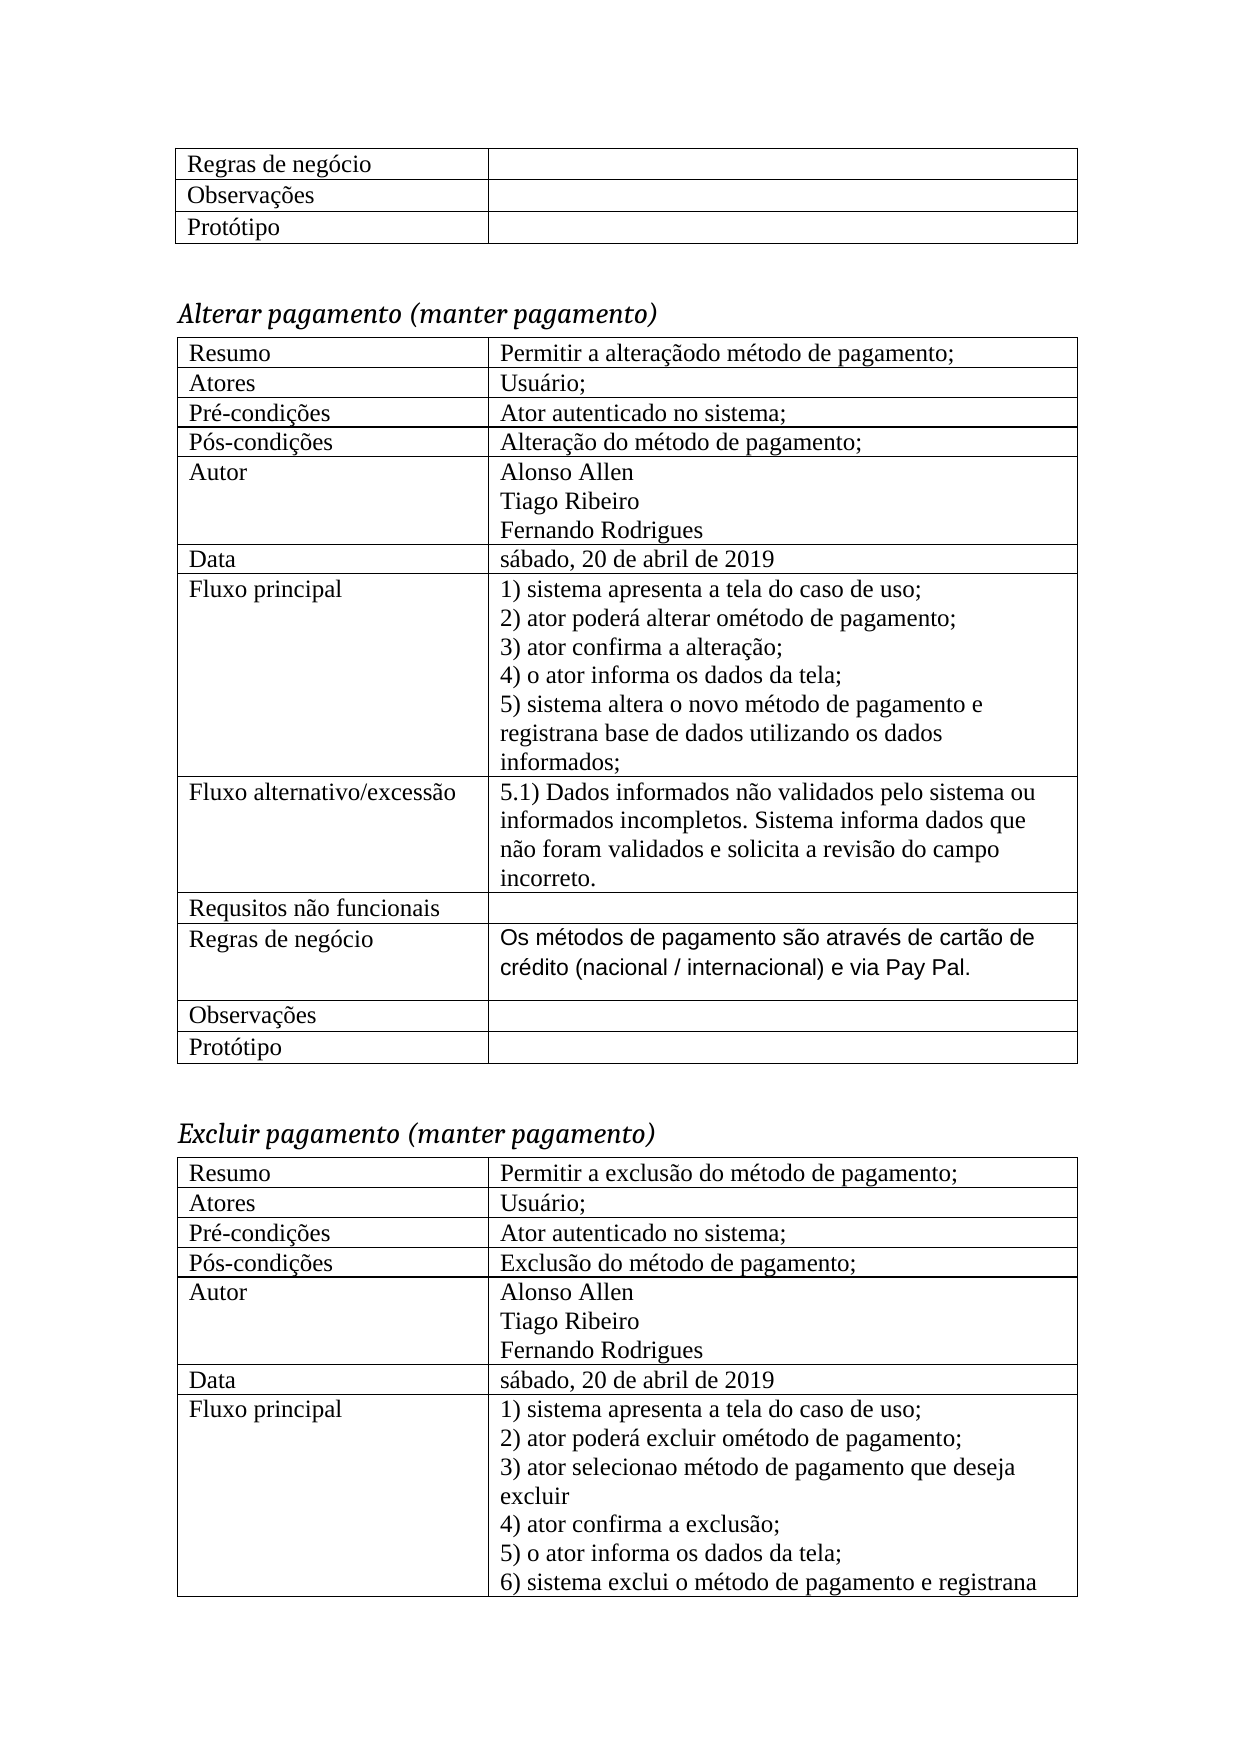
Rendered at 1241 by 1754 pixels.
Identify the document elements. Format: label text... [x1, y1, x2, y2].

table_cell Os métodos de pagamento são através de cartão de crédito (nacional / internacional) e via Pay Pal. [489, 924, 1077, 999]
table_cell Requsitos não funcionais [178, 893, 488, 923]
table_cell Atores [178, 368, 488, 397]
table_cell Observações [178, 1001, 488, 1031]
table_cell Ator autenticado no sistema; [489, 398, 1077, 426]
table_cell [489, 149, 1077, 179]
subtitle Alterar pagamento (manter pagamento) [177, 297, 1063, 331]
table_cell Alonso Allen Tiago Ribeiro Fernando Rodrigues [489, 1278, 1077, 1364]
table_cell Data [178, 545, 488, 573]
table_cell Regras de negócio [176, 149, 488, 179]
table_cell [489, 1001, 1077, 1031]
table_cell sábado, 20 de abril de 2019 [489, 1365, 1077, 1393]
table_cell [489, 180, 1077, 211]
table_cell Regras de negócio [178, 924, 488, 999]
subtitle Excluir pagamento (manter pagamento) [177, 1117, 1063, 1151]
table_cell Autor [178, 1278, 488, 1364]
table_cell 5.1) Dados informados não validados pelo sistema ou informados incompletos. Sistema informa dados que não foram validados e solicita a revisão do campo incorreto. [489, 777, 1077, 892]
table_header Permitir a exclusão do método de pagamento; [489, 1158, 1077, 1187]
table_cell Autor [178, 457, 488, 543]
table_cell Atores [178, 1188, 488, 1217]
table_cell Usuário; [489, 368, 1077, 397]
table_cell Usuário; [489, 1188, 1077, 1217]
table_header Resumo [178, 1158, 488, 1187]
table_cell sábado, 20 de abril de 2019 [489, 545, 1077, 573]
table_cell [489, 212, 1077, 242]
table_cell [489, 1032, 1077, 1063]
table_cell Alteração do método de pagamento; [489, 428, 1077, 456]
table_header Permitir a alteraçãodo método de pagamento; [489, 338, 1077, 367]
table_cell Pós-condições [178, 428, 488, 456]
table_cell Fluxo alternativo/excessão [178, 777, 488, 892]
table_cell 1) sistema apresenta a tela do caso de uso; 2) ator poderá alterar ométodo de pagamento; 3) ator confirma a alteração; 4) o ator informa os dados da tela; 5) sistema altera o novo método de pagamento e registrana base de dados utilizando os dados informados; [489, 574, 1077, 776]
table_header Resumo [178, 338, 488, 367]
table_cell Observações [176, 180, 488, 211]
table_cell Pré-condições [178, 398, 488, 426]
table_cell Fluxo principal [178, 574, 488, 776]
table_cell Fluxo principal [178, 1395, 488, 1596]
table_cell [489, 1395, 1077, 1596]
table_cell Alonso Allen Tiago Ribeiro Fernando Rodrigues [489, 457, 1077, 543]
table_cell Pré-condições [178, 1218, 488, 1247]
table_cell Pós-condições [178, 1248, 488, 1276]
table_cell Protótipo [176, 212, 488, 242]
table_cell Exclusão do método de pagamento; [489, 1248, 1077, 1276]
table_cell Ator autenticado no sistema; [489, 1218, 1077, 1247]
table_cell Protótipo [178, 1032, 488, 1063]
table_cell Data [178, 1365, 488, 1393]
table_cell [489, 893, 1077, 923]
